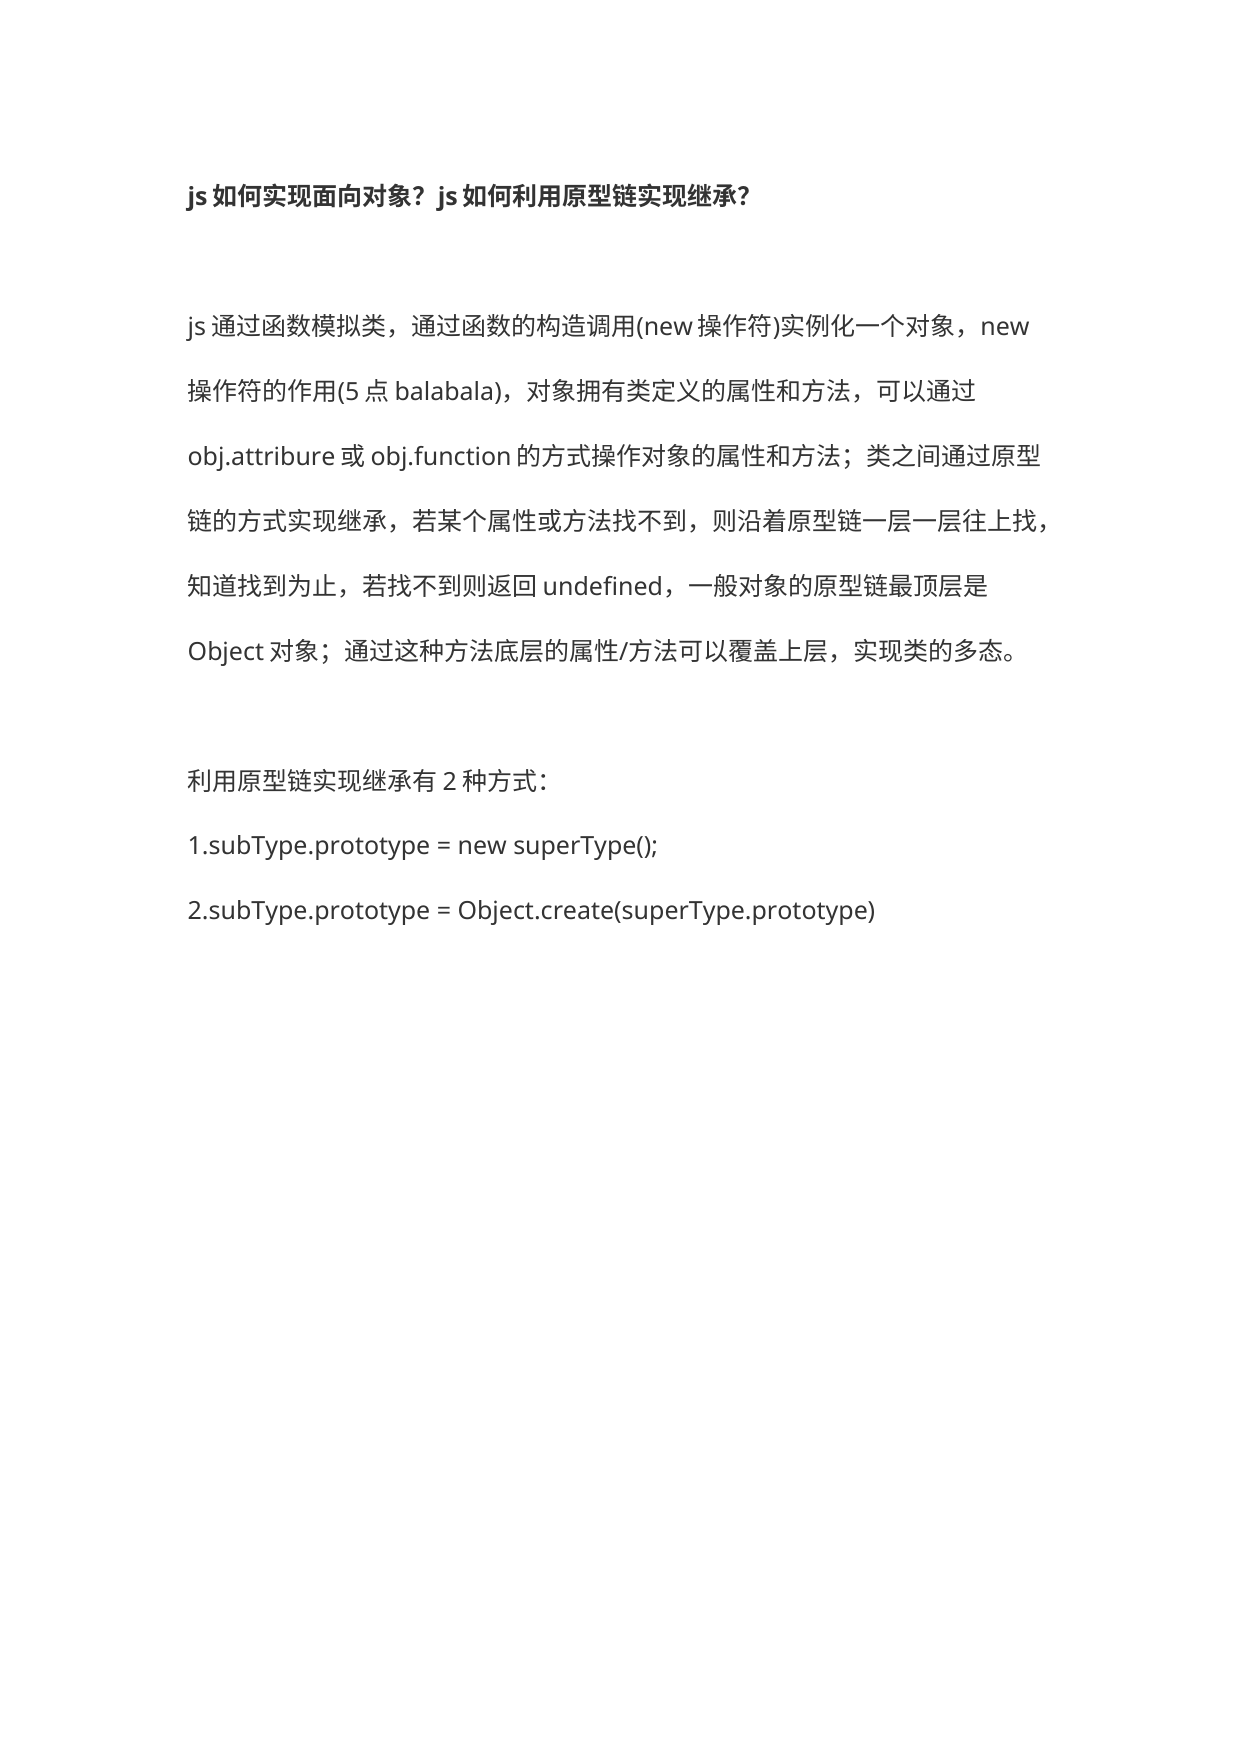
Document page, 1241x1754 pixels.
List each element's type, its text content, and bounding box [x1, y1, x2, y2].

list 2.subType.prototype = Object.create(superType.prototype) [187, 877, 1053, 942]
list js如何实现面向对象？js如何利用原型链实现继承？ [187, 162, 1053, 227]
list 利用原型链实现继承有2种方式： [187, 747, 1053, 812]
list 1.subType.prototype = new superType(); [187, 812, 1053, 877]
list js通过函数模拟类，通过函数的构造调用(new操作符)实例化一个对象，new操作符的作用(5点balabala)，对象拥有类定义的属性和方法，可以通过obj.attribure或obj.function的方式操作对象的属性和方法；类之间通过原型链的方式实现继承，若某个属性或方法找不到，则沿着原型链一层一层往上找，知道找到为止，若找不到则返回undefined，一般对象的原型链最顶层是Object对象；通过这种方法底层的属性/方法可以覆盖上层，实现类的多态。 [187, 292, 1053, 682]
